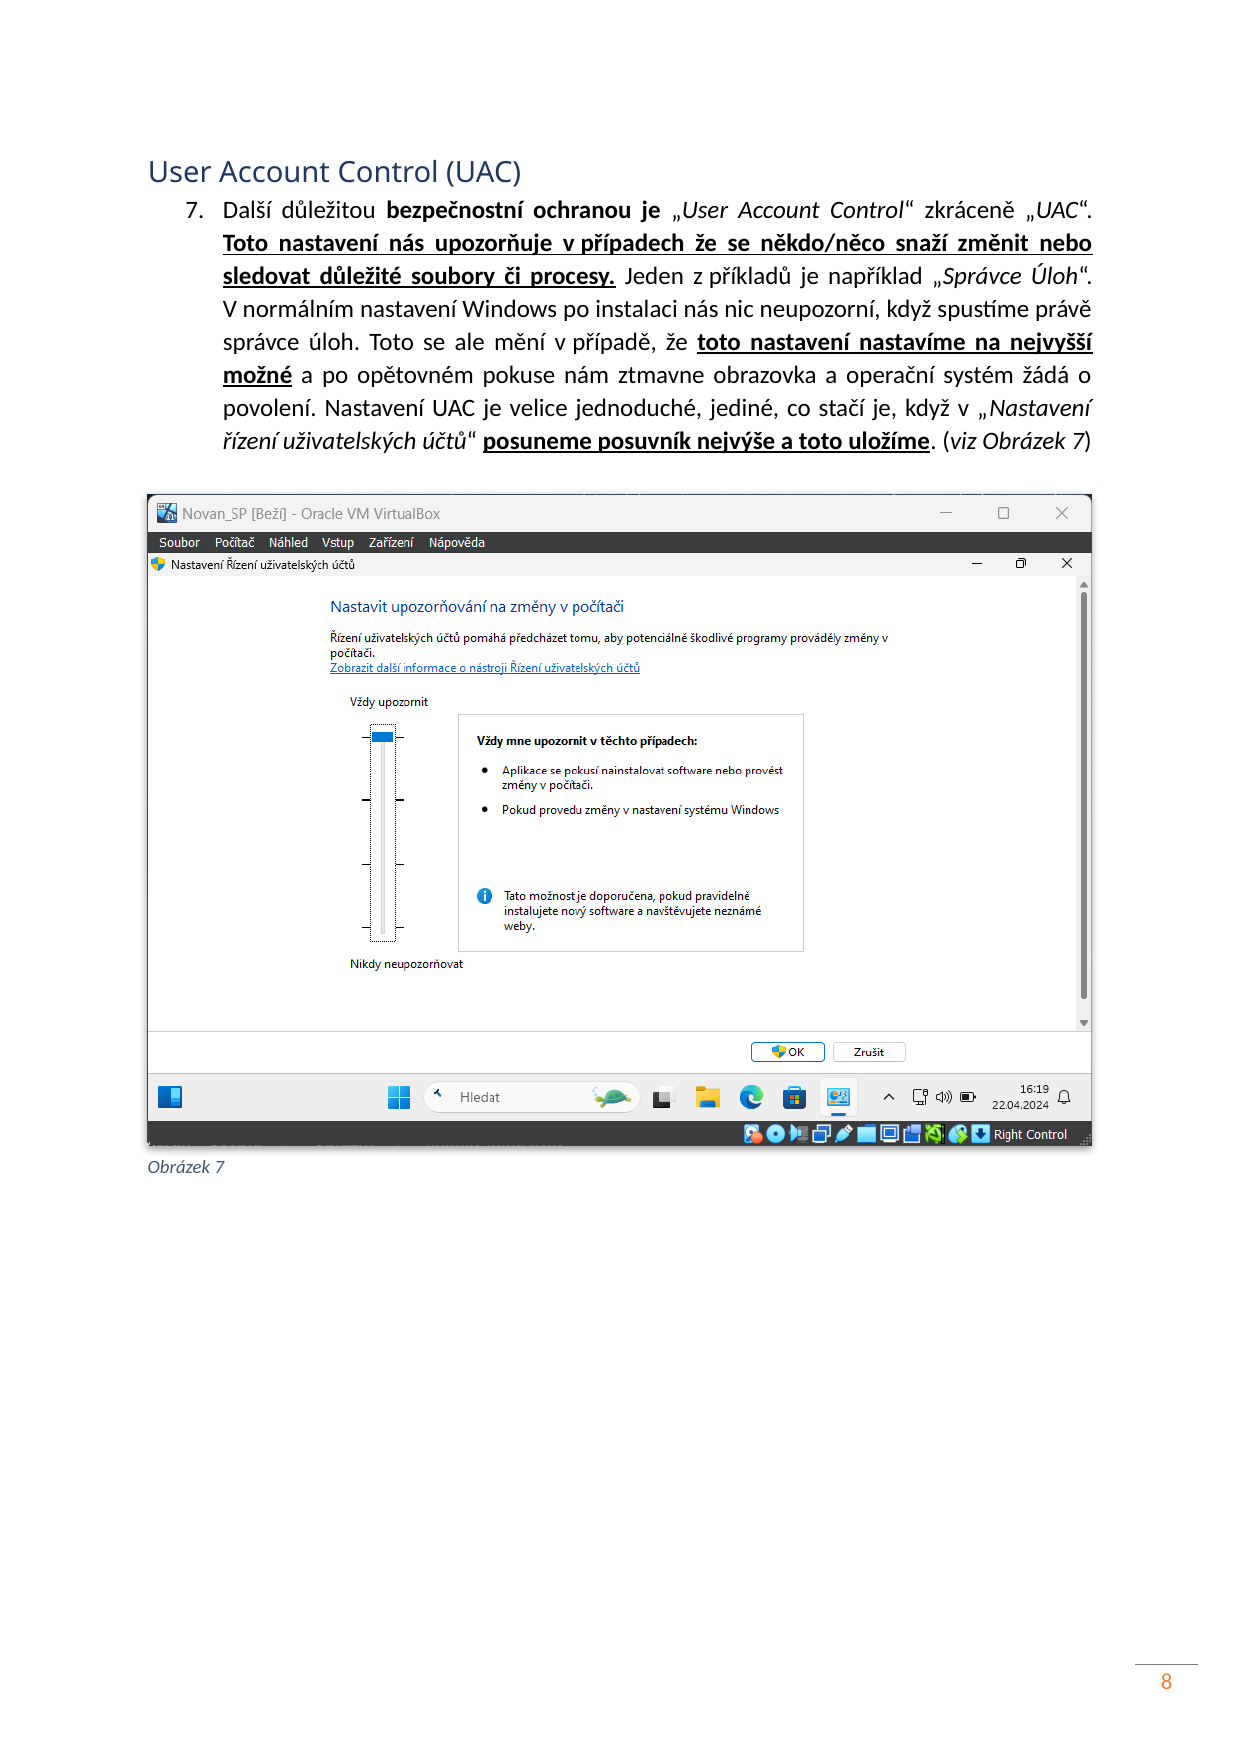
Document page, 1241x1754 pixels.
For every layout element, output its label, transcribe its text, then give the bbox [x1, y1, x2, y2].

picture [147, 494, 1092, 1146]
list Další důležitou bezpečnostní ochranou je „User Account Control“ zkráceně „UAC“. Toto nastavení nás upozorňuje v případech že se někdo/něco snaží změnit nebo sledovat důležité soubory či procesy. Jeden z příkladů je například „Správce Úloh“. V normálním nastavení Windows po instalaci nás nic neupozorní, když spustíme právě správce úloh. Toto se ale mění v případě, že toto nastavení nastavíme na nejvyšší možné a po opětovném pokuse nám ztmavne obrazovka a operační systém žádá o povolení. Nastavení UAC je velice jednoduché, jediné, co stačí je, když v „Nastavení řízení uživatelských účtů“ posuneme posuvník nejvýše a toto uložíme. (viz Obrázek 7) [185, 194, 1093, 456]
subtitle User Account Control (UAC) [148, 152, 1093, 191]
